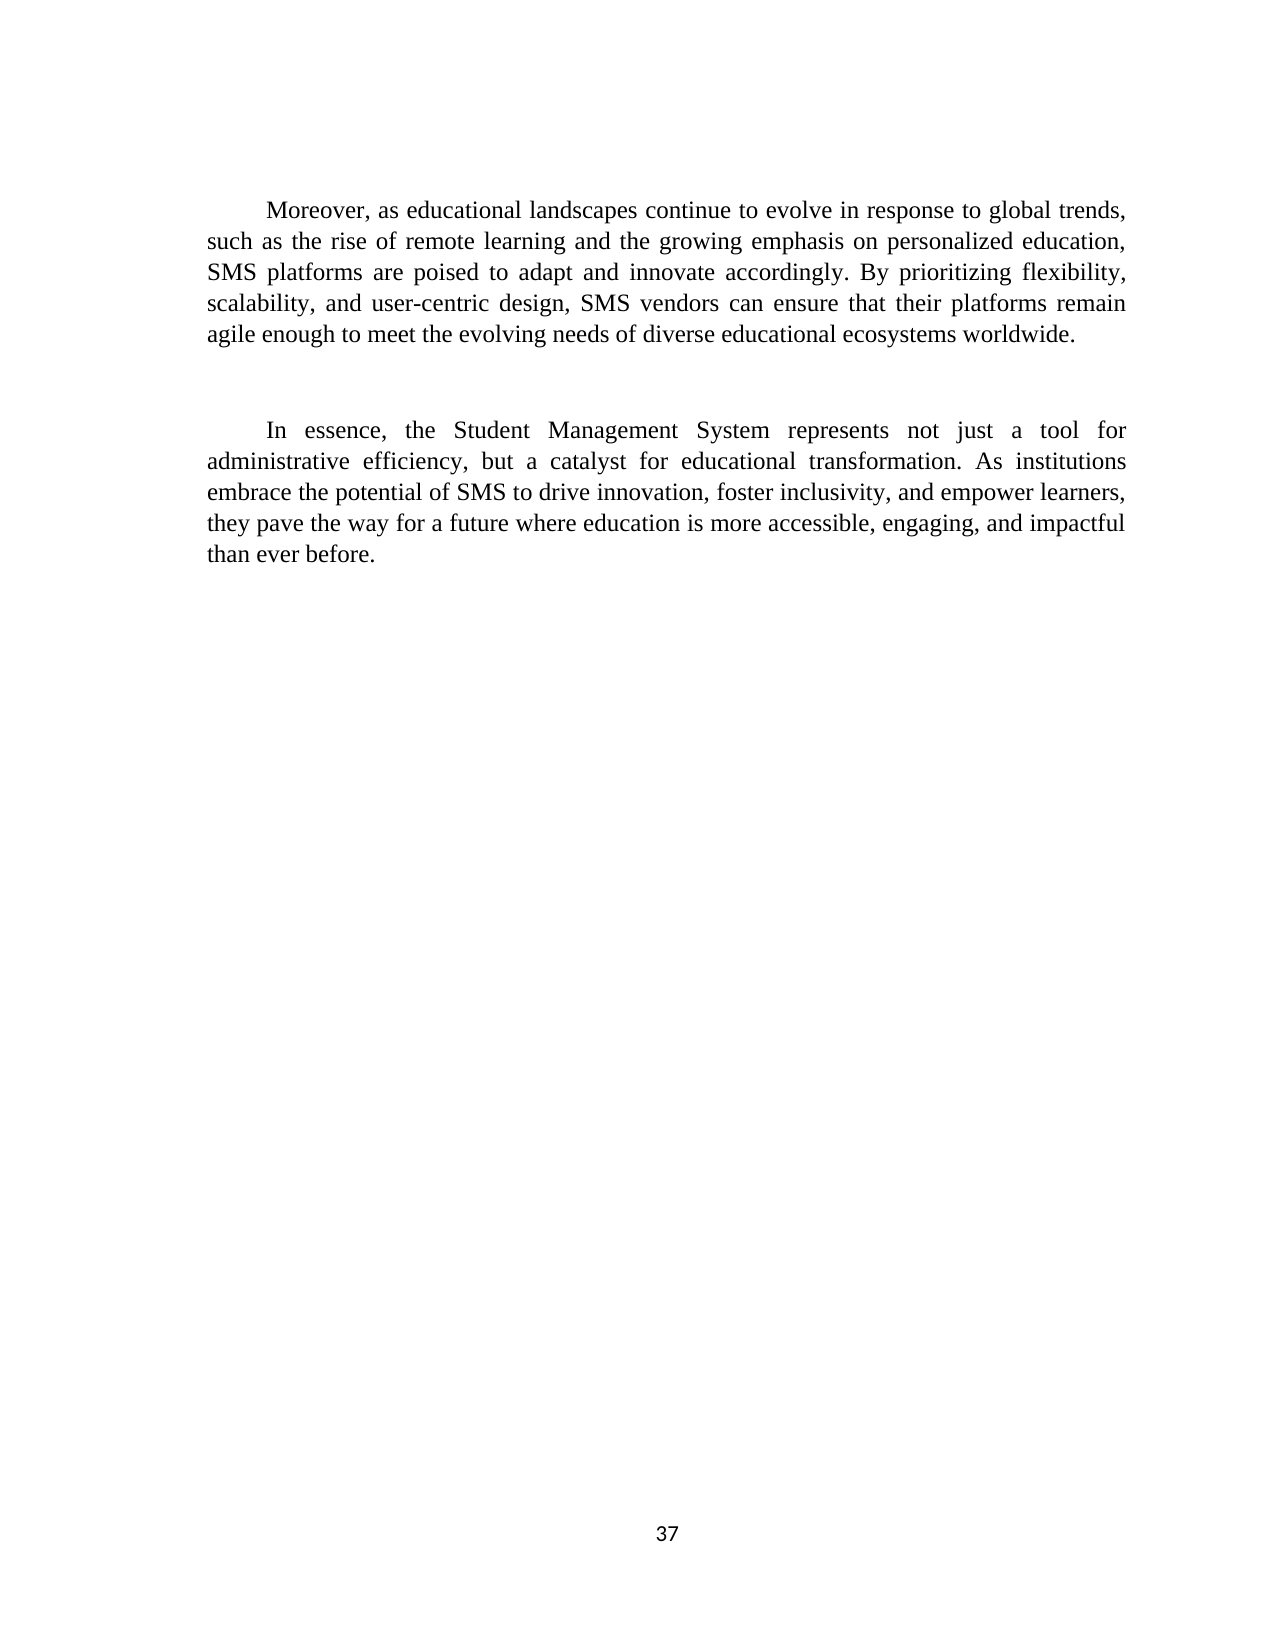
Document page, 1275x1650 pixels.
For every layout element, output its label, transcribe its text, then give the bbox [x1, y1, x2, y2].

text Moreover, as educational landscapes continue to evolve in response to global trends, such as the rise of remote learning and the growing emphasis on personalized education, SMS platforms are poised to adapt and innovate accordingly. By prioritizing flexibility, scalability, and user-centric design, SMS vendors can ensure that their platforms remain agile enough to meet the evolving needs of diverse educational ecosystems worldwide. [207, 195, 1127, 348]
text In essence, the Student Management System represents not just a tool for administrative efficiency, but a catalyst for educational transformation. As institutions embrace the potential of SMS to drive innovation, foster inclusivity, and empower learners, they pave the way for a future where education is more accessible, engaging, and impactful than ever before. [207, 415, 1127, 568]
